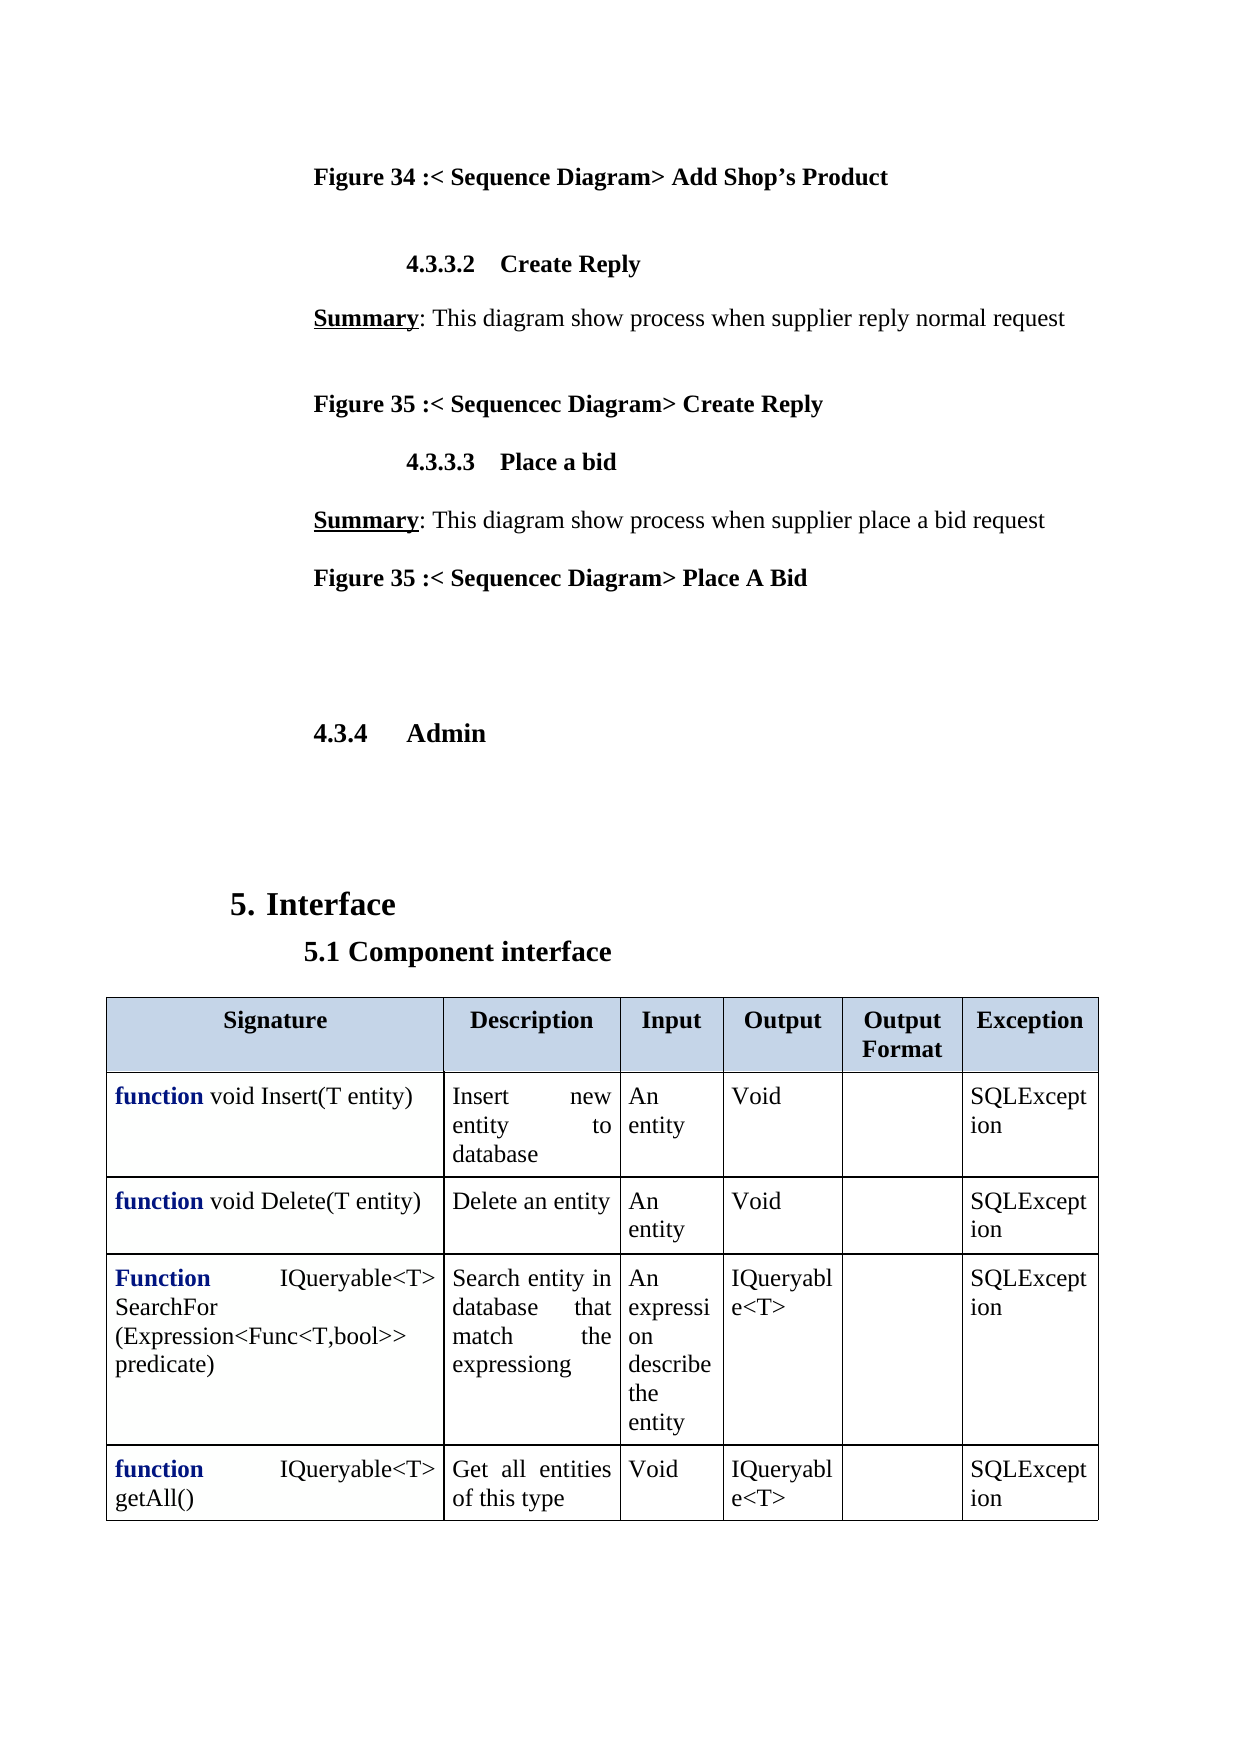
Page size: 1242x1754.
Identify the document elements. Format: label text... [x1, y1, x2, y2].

table_cell SQLException [963, 1178, 1098, 1253]
table_cell IQueryable<T> [724, 1255, 842, 1444]
text Figure 35 :< Sequencec Diagram> Create Reply [313, 389, 1169, 418]
text 5. Interface [230, 884, 422, 922]
table_header Description [444, 998, 620, 1071]
table_cell Insert new entity to database [445, 1073, 620, 1176]
table_cell An expression describe the entity [621, 1255, 723, 1444]
text 4.3.3.2 Create Reply [313, 249, 1169, 278]
table_cell Void [724, 1073, 842, 1176]
table_cell An entity [621, 1073, 723, 1176]
table_header Input [621, 998, 723, 1071]
table_cell An entity [621, 1178, 723, 1253]
table_cell SQLException [963, 1073, 1098, 1176]
table_cell Void [724, 1178, 842, 1253]
table_cell function IQueryable<T> getAll() [107, 1446, 443, 1520]
text 4.3.3.3 Place a bid [313, 447, 1169, 476]
table_cell [843, 1255, 962, 1444]
text Figure 34 :< Sequence Diagram> Add Shop’s Product [313, 162, 1169, 191]
table_cell [843, 1073, 962, 1176]
table_cell [843, 1446, 962, 1520]
table_cell Search entity in database that match the expressiong [445, 1255, 620, 1444]
text 5.1 Component interface [273, 934, 642, 968]
text Figure 35 :< Sequencec Diagram> Place A Bid [313, 563, 1169, 592]
text Summary: This diagram show process when supplier reply normal request [313, 303, 1169, 331]
table_cell Function IQueryable<T> SearchFor (Expression<Func<T,bool>> predicate) [107, 1255, 443, 1444]
table_header Output [724, 998, 842, 1071]
table_cell Get all entities of this type [445, 1446, 620, 1520]
text Summary: This diagram show process when supplier place a bid request [313, 505, 1169, 534]
table_cell function void Insert(T entity) [107, 1073, 443, 1176]
text 4.3.4 Admin [313, 718, 1169, 749]
table_cell Delete an entity [445, 1178, 620, 1253]
table_header Exception [963, 998, 1098, 1071]
table_cell [843, 1178, 962, 1253]
table_cell SQLException [963, 1255, 1098, 1444]
table_cell function void Delete(T entity) [107, 1178, 443, 1253]
table_cell SQLException [963, 1446, 1098, 1520]
table_header Signature [107, 998, 443, 1071]
table_cell IQueryable<T> [724, 1446, 842, 1520]
table_cell Void [621, 1446, 723, 1520]
table_header Output Format [843, 998, 962, 1071]
